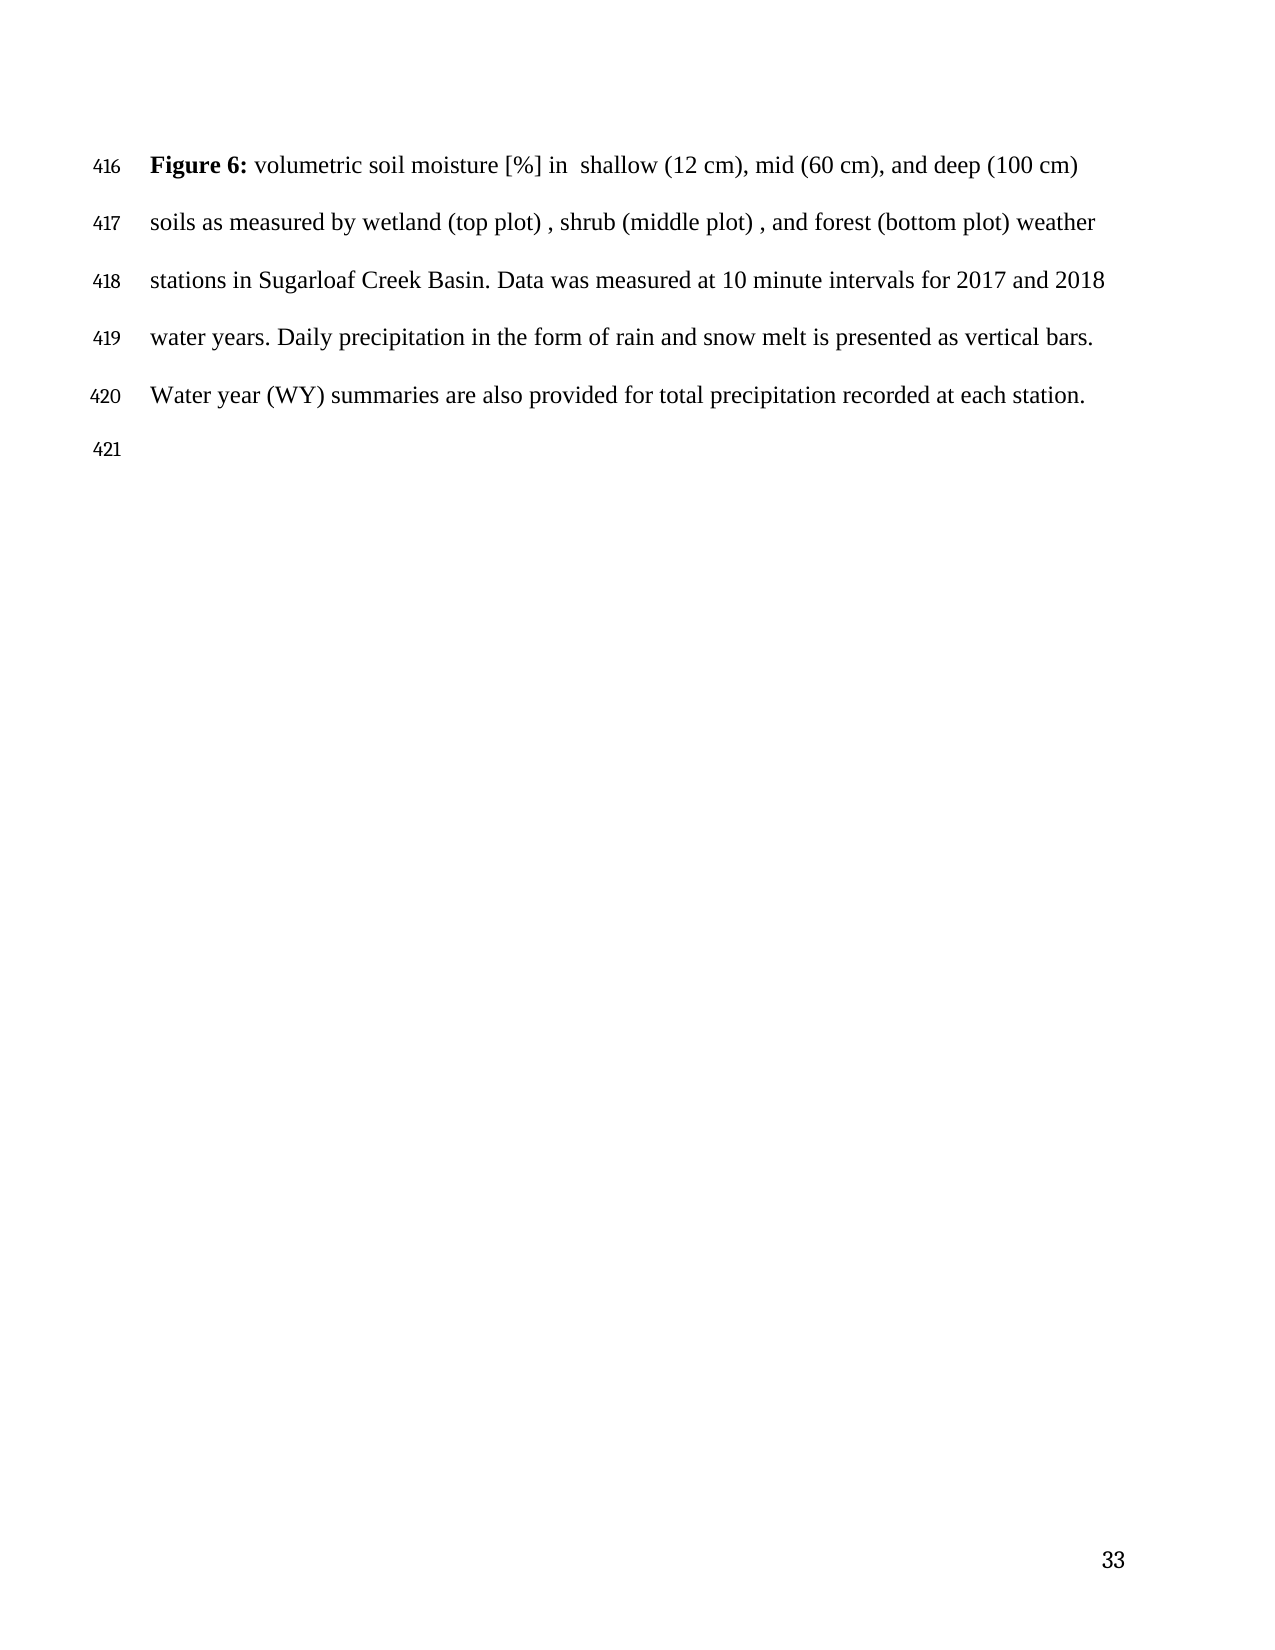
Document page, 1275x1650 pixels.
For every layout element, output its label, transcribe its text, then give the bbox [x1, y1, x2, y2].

text Figure 6: volumetric soil moisture [%] in shallow (12 cm), mid (60 cm), and deep (100 cm) soils as measured by wetland (top plot) , shrub (middle plot) , and forest (bottom plot) weather stations in Sugarloaf Creek Basin. Data was measured at 10 minute intervals for 2017 and 2018 water years. Daily precipitation in the form of rain and snow melt is presented as vertical bars. Water year (WY) summaries are also provided for total precipitation recorded at each station. [150, 150, 1125, 409]
